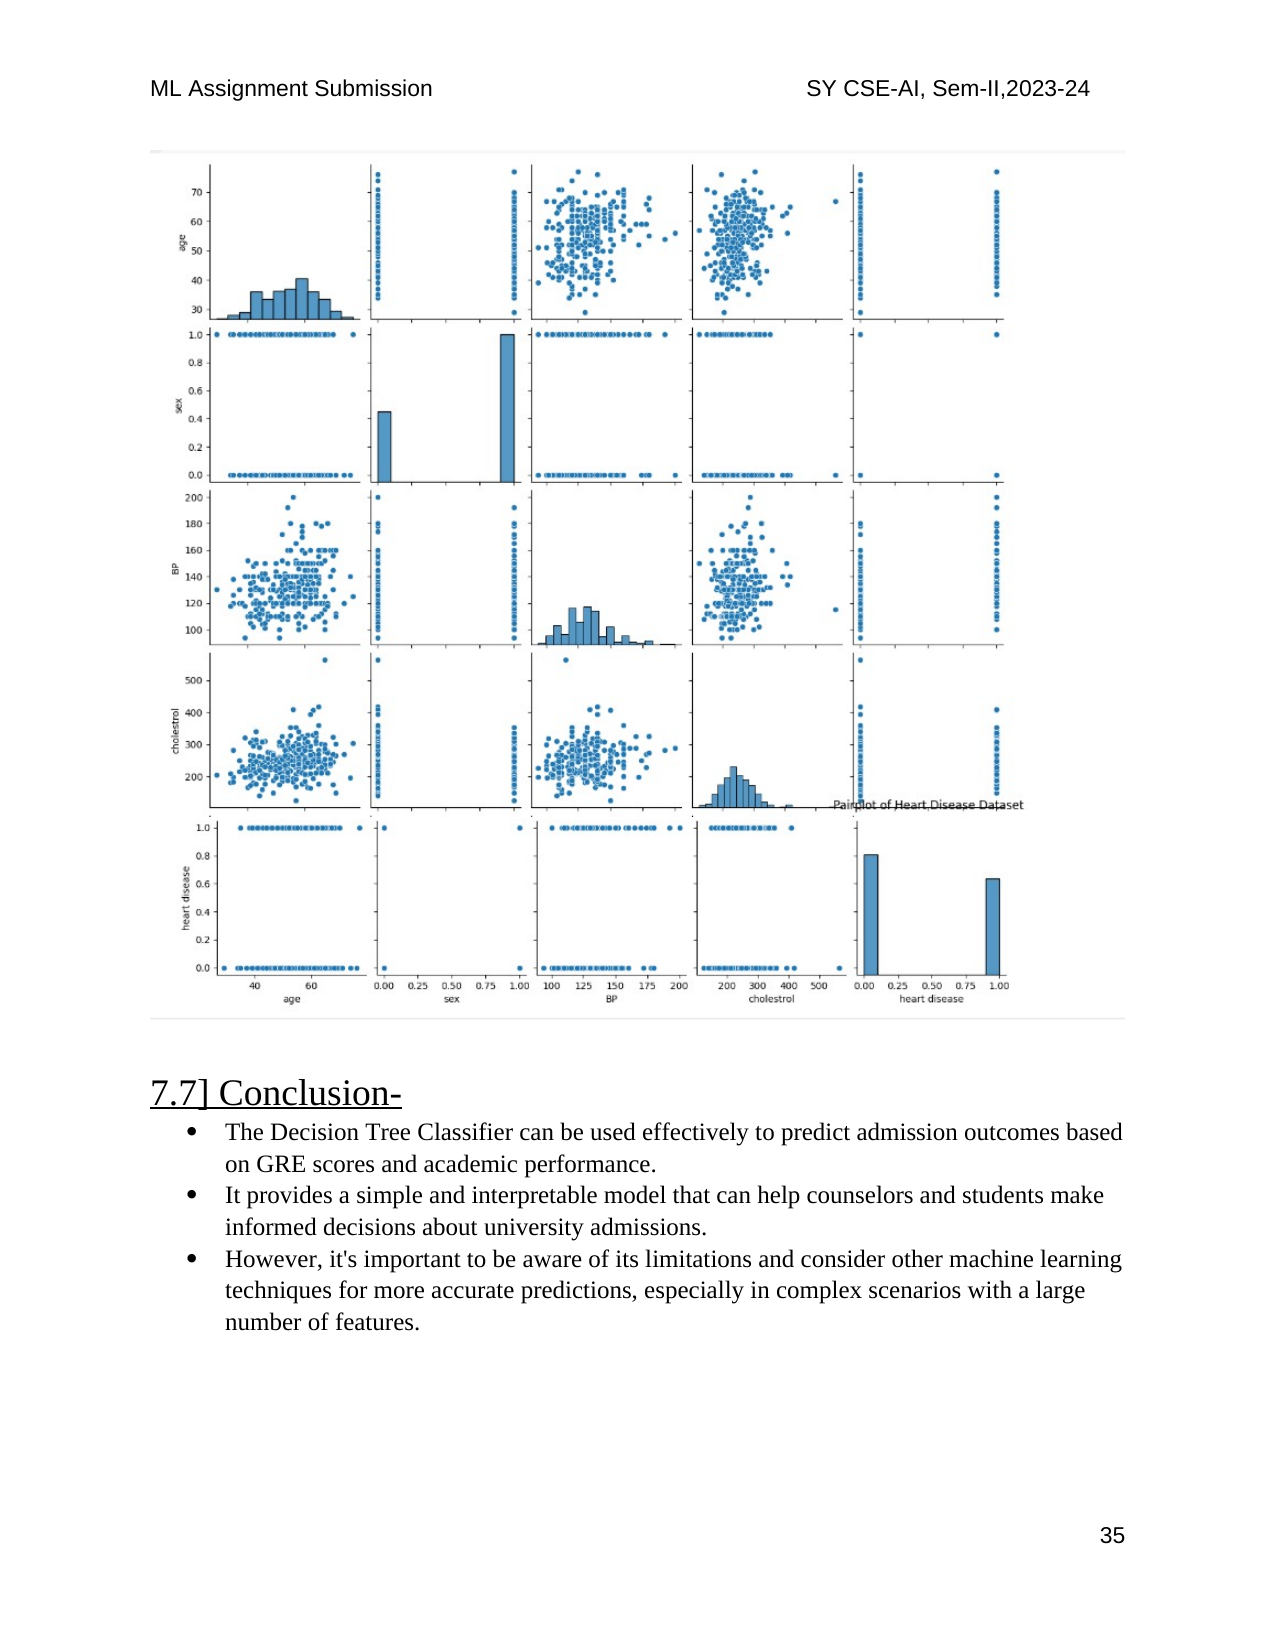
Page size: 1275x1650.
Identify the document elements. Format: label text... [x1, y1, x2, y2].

picture [150, 819, 1125, 1020]
list It provides a simple and interpretable model that can help counselors and students make informed decisions about university admissions. [187, 1181, 1125, 1241]
list However, it's important to be aware of its limitations and consider other machine learning techniques for more accurate predictions, especially in complex scenarios with a large number of features. [187, 1244, 1125, 1336]
list The Decision Tree Classifier can be used effectively to predict admission outcomes based on GRE scores and academic performance. [187, 1117, 1125, 1178]
text 7.7] Conclusion- [150, 1070, 1125, 1113]
picture [150, 150, 1125, 817]
